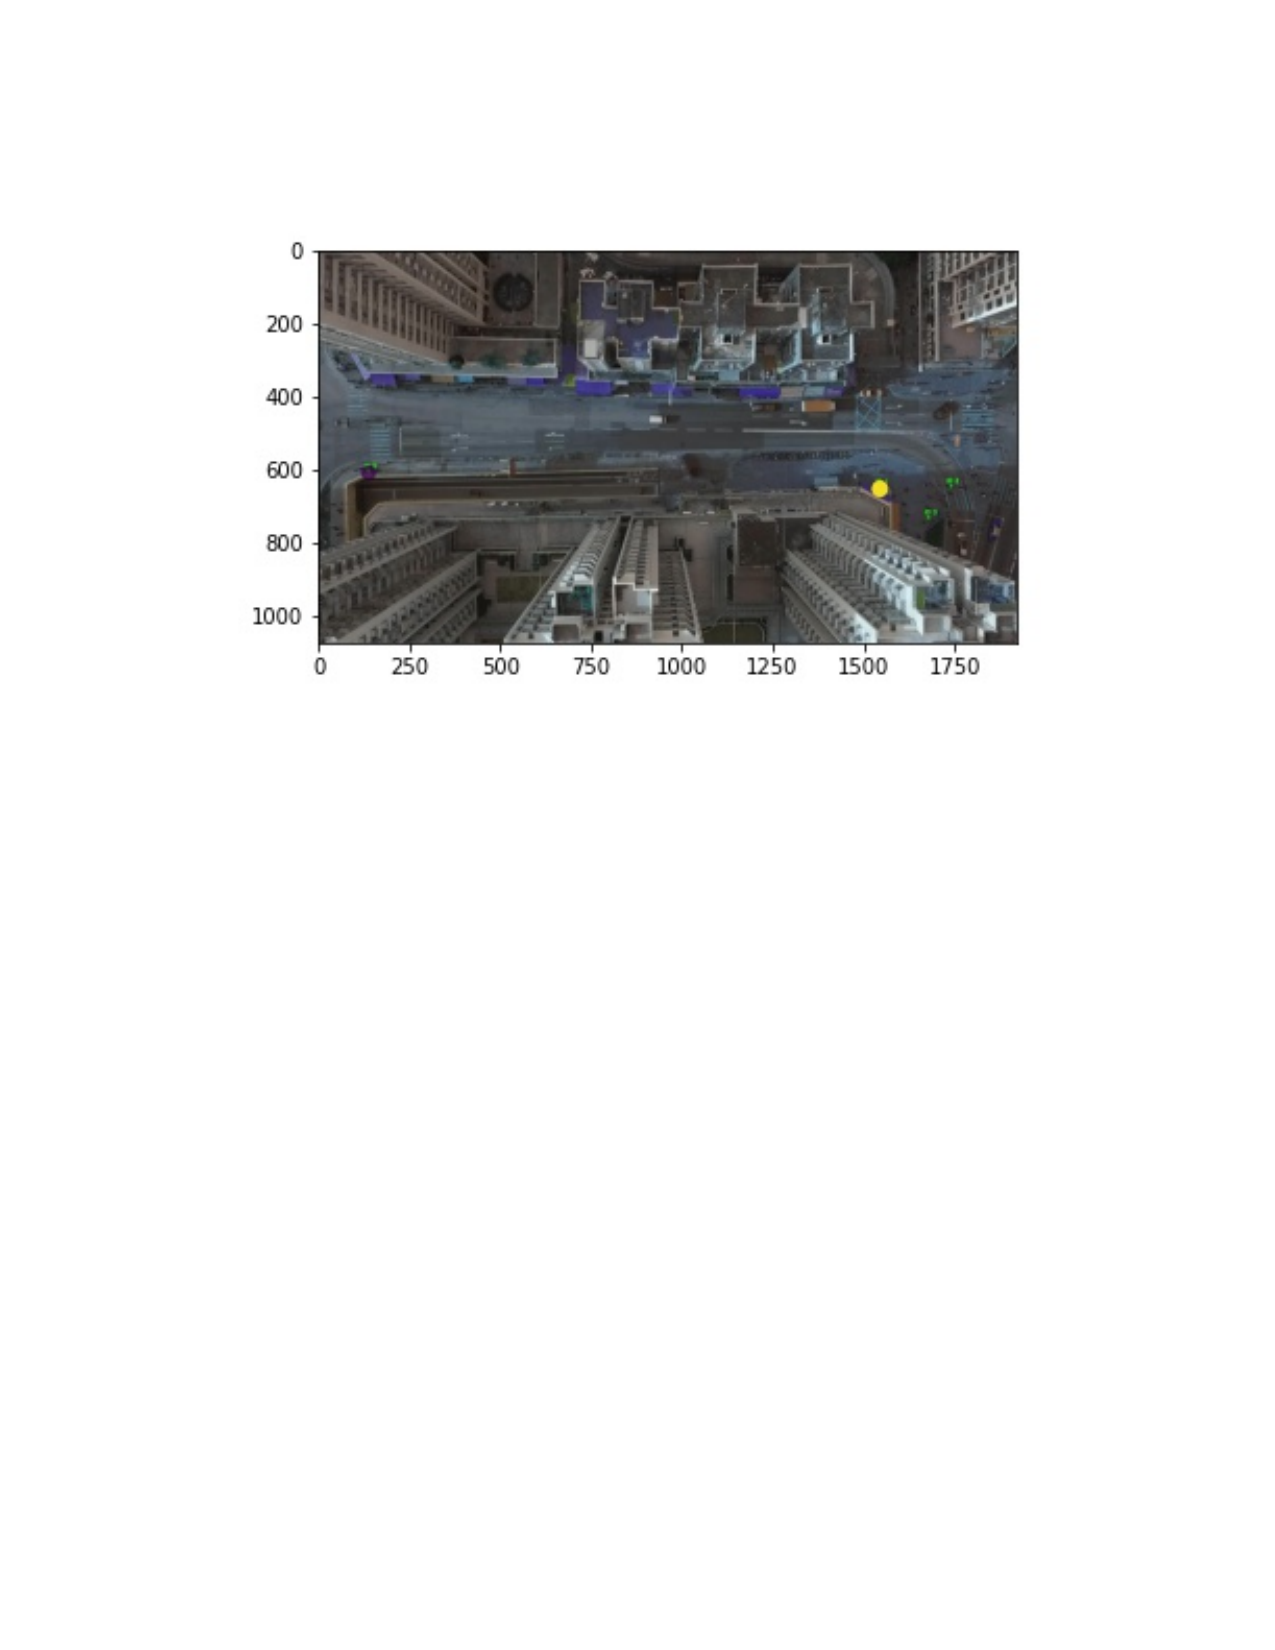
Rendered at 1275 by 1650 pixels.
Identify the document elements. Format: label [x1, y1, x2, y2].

picture [206, 150, 1107, 750]
